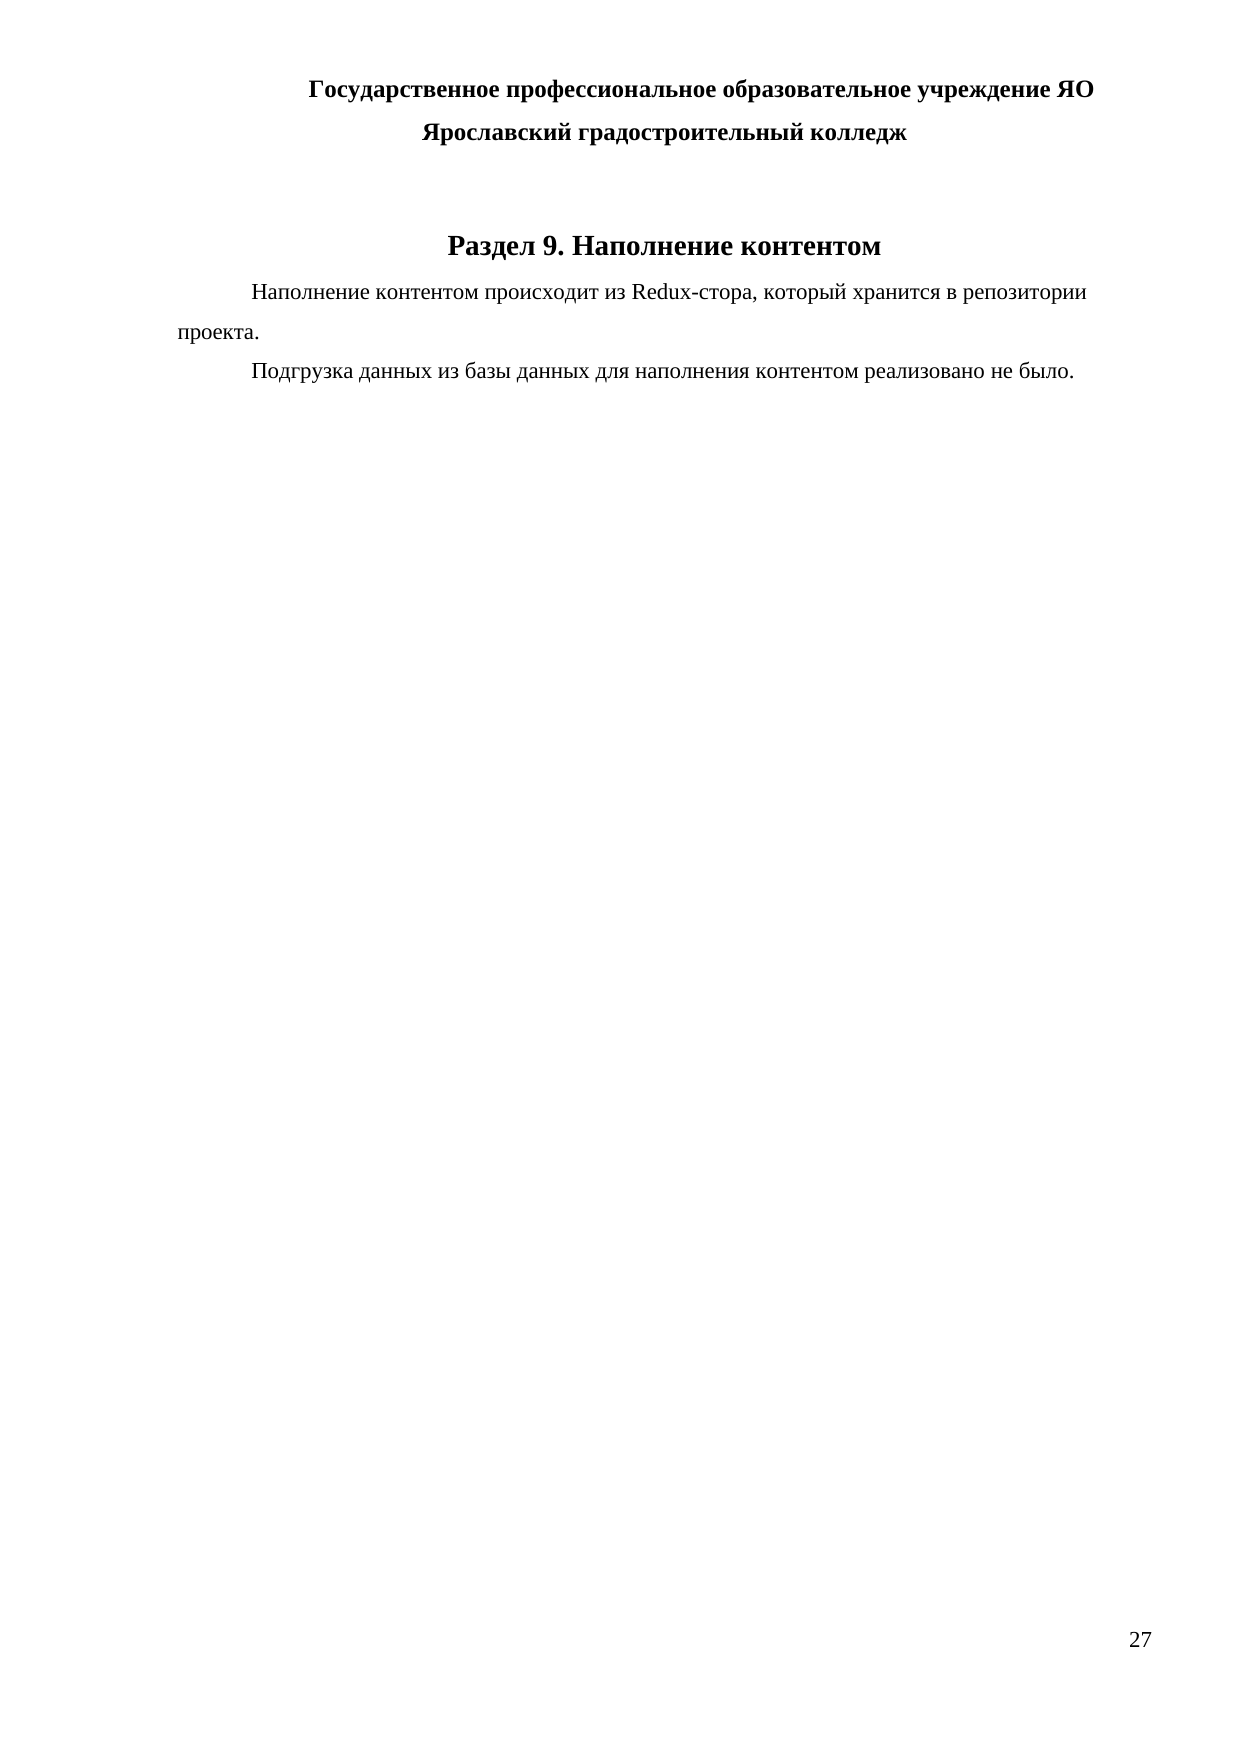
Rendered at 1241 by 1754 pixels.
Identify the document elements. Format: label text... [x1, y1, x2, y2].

text Наполнение контентом происходит из Redux-стора, который хранится в репозитории проекта. [177, 278, 1152, 344]
text Подгрузка данных из базы данных для наполнения контентом реализовано не было. [177, 357, 1152, 384]
subtitle Раздел 9. Наполнение контентом [177, 228, 1152, 262]
